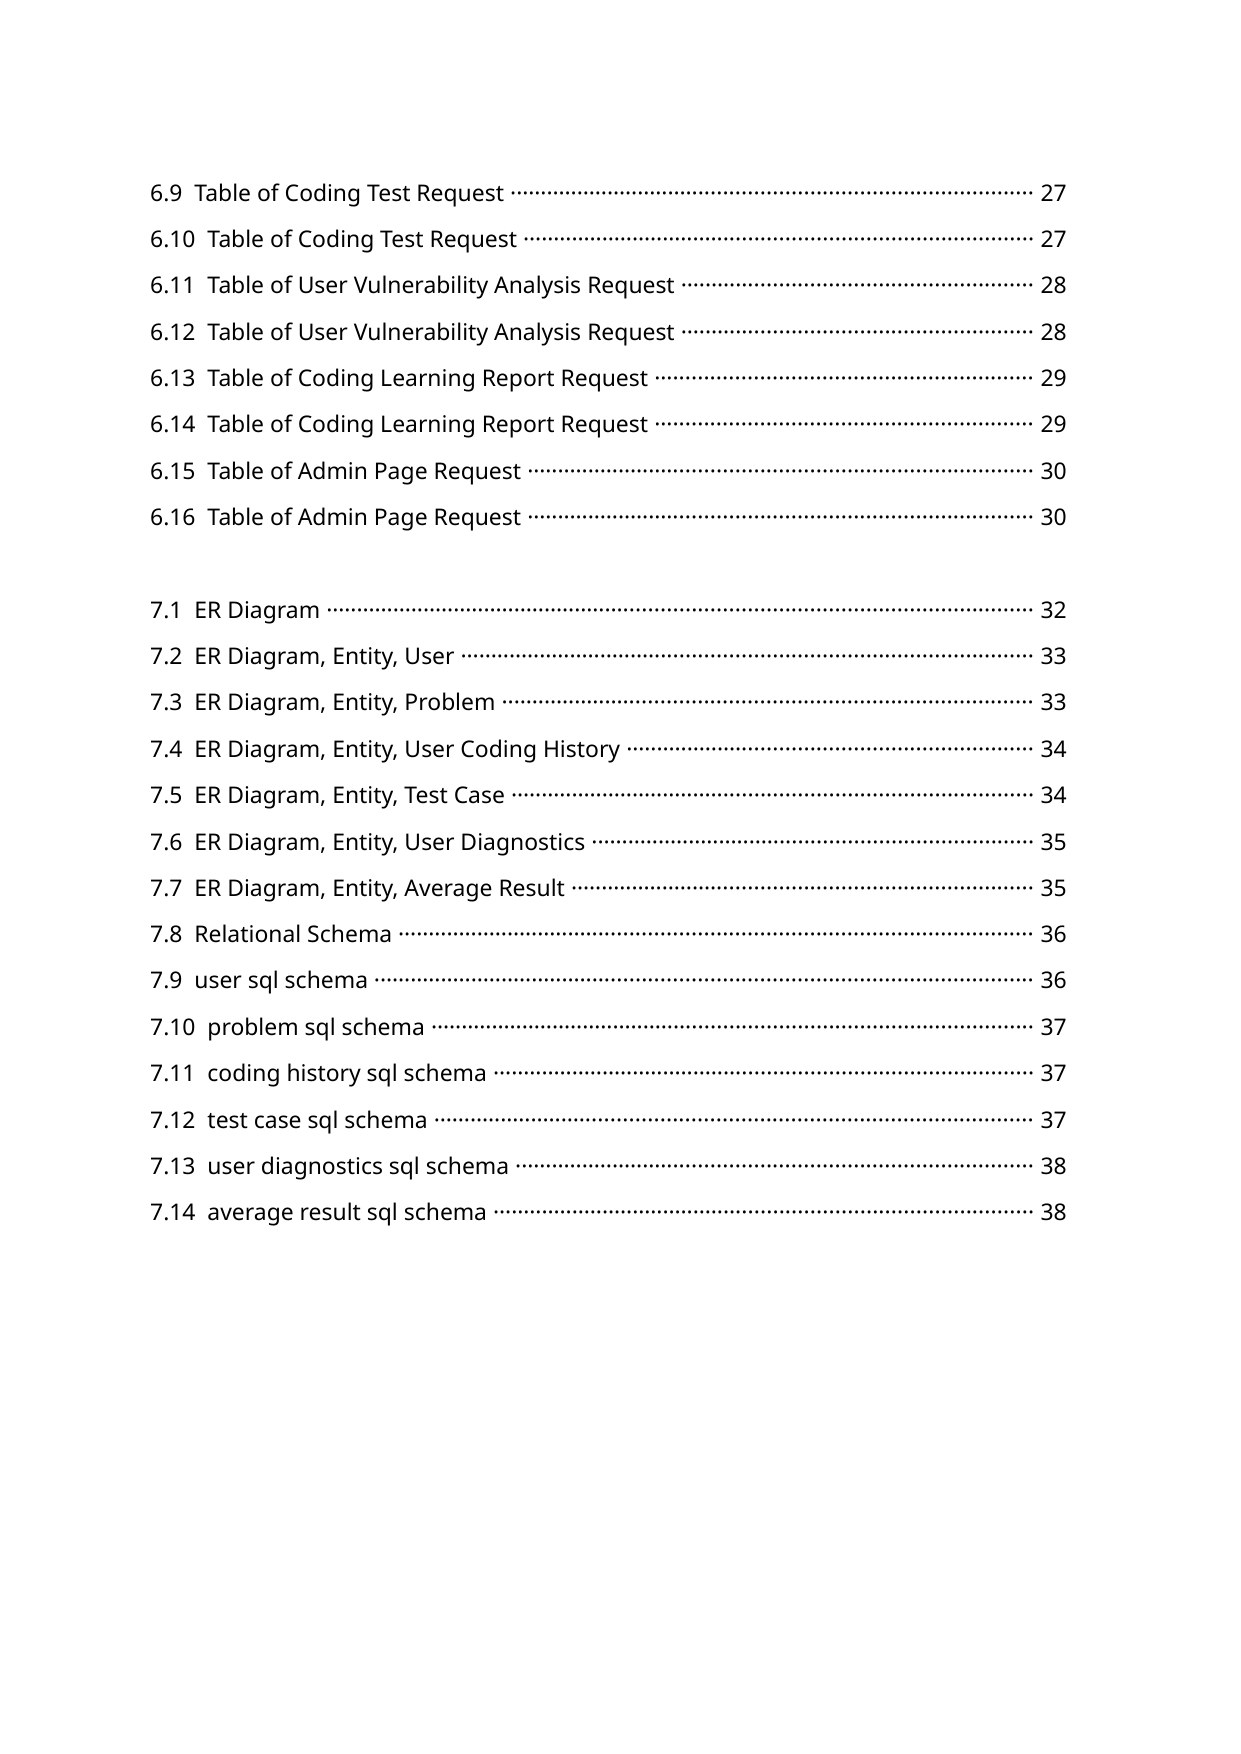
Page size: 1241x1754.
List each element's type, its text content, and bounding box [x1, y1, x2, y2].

text 6.9 Table of Coding Test Request 27 [150, 177, 1090, 207]
text 7.8 Relational Schema 36 [150, 919, 1090, 948]
text 6.15 Table of Admin Page Request 30 [150, 455, 1090, 485]
text 6.12 Table of User Vulnerability Analysis Request 28 [150, 316, 1090, 346]
text 7.13 user diagnostics sql schema 38 [150, 1151, 1090, 1180]
text 7.4 ER Diagram, Entity, User Coding History 34 [150, 733, 1090, 763]
text 7.10 problem sql schema 37 [150, 1012, 1090, 1041]
text 7.12 test case sql schema 37 [150, 1104, 1090, 1134]
text 7.11 coding history sql schema 37 [150, 1058, 1090, 1088]
text 7.2 ER Diagram, Entity, User 33 [150, 641, 1090, 670]
text 6.16 Table of Admin Page Request 30 [150, 502, 1090, 531]
text 6.10 Table of Coding Test Request 27 [150, 223, 1090, 253]
text 7.3 ER Diagram, Entity, Problem 33 [150, 687, 1090, 717]
text 6.14 Table of Coding Learning Report Request 29 [150, 409, 1090, 439]
text 7.14 average result sql schema 38 [150, 1197, 1090, 1227]
text 7.5 ER Diagram, Entity, Test Case 34 [150, 780, 1090, 809]
text 7.9 user sql schema 36 [150, 965, 1090, 995]
text 6.13 Table of Coding Learning Report Request 29 [150, 363, 1090, 392]
text 7.1 ER Diagram 32 [150, 594, 1090, 624]
text 7.6 ER Diagram, Entity, User Diagnostics 35 [150, 826, 1090, 856]
text 6.11 Table of User Vulnerability Analysis Request 28 [150, 270, 1090, 299]
text 7.7 ER Diagram, Entity, Average Result 35 [150, 872, 1090, 902]
